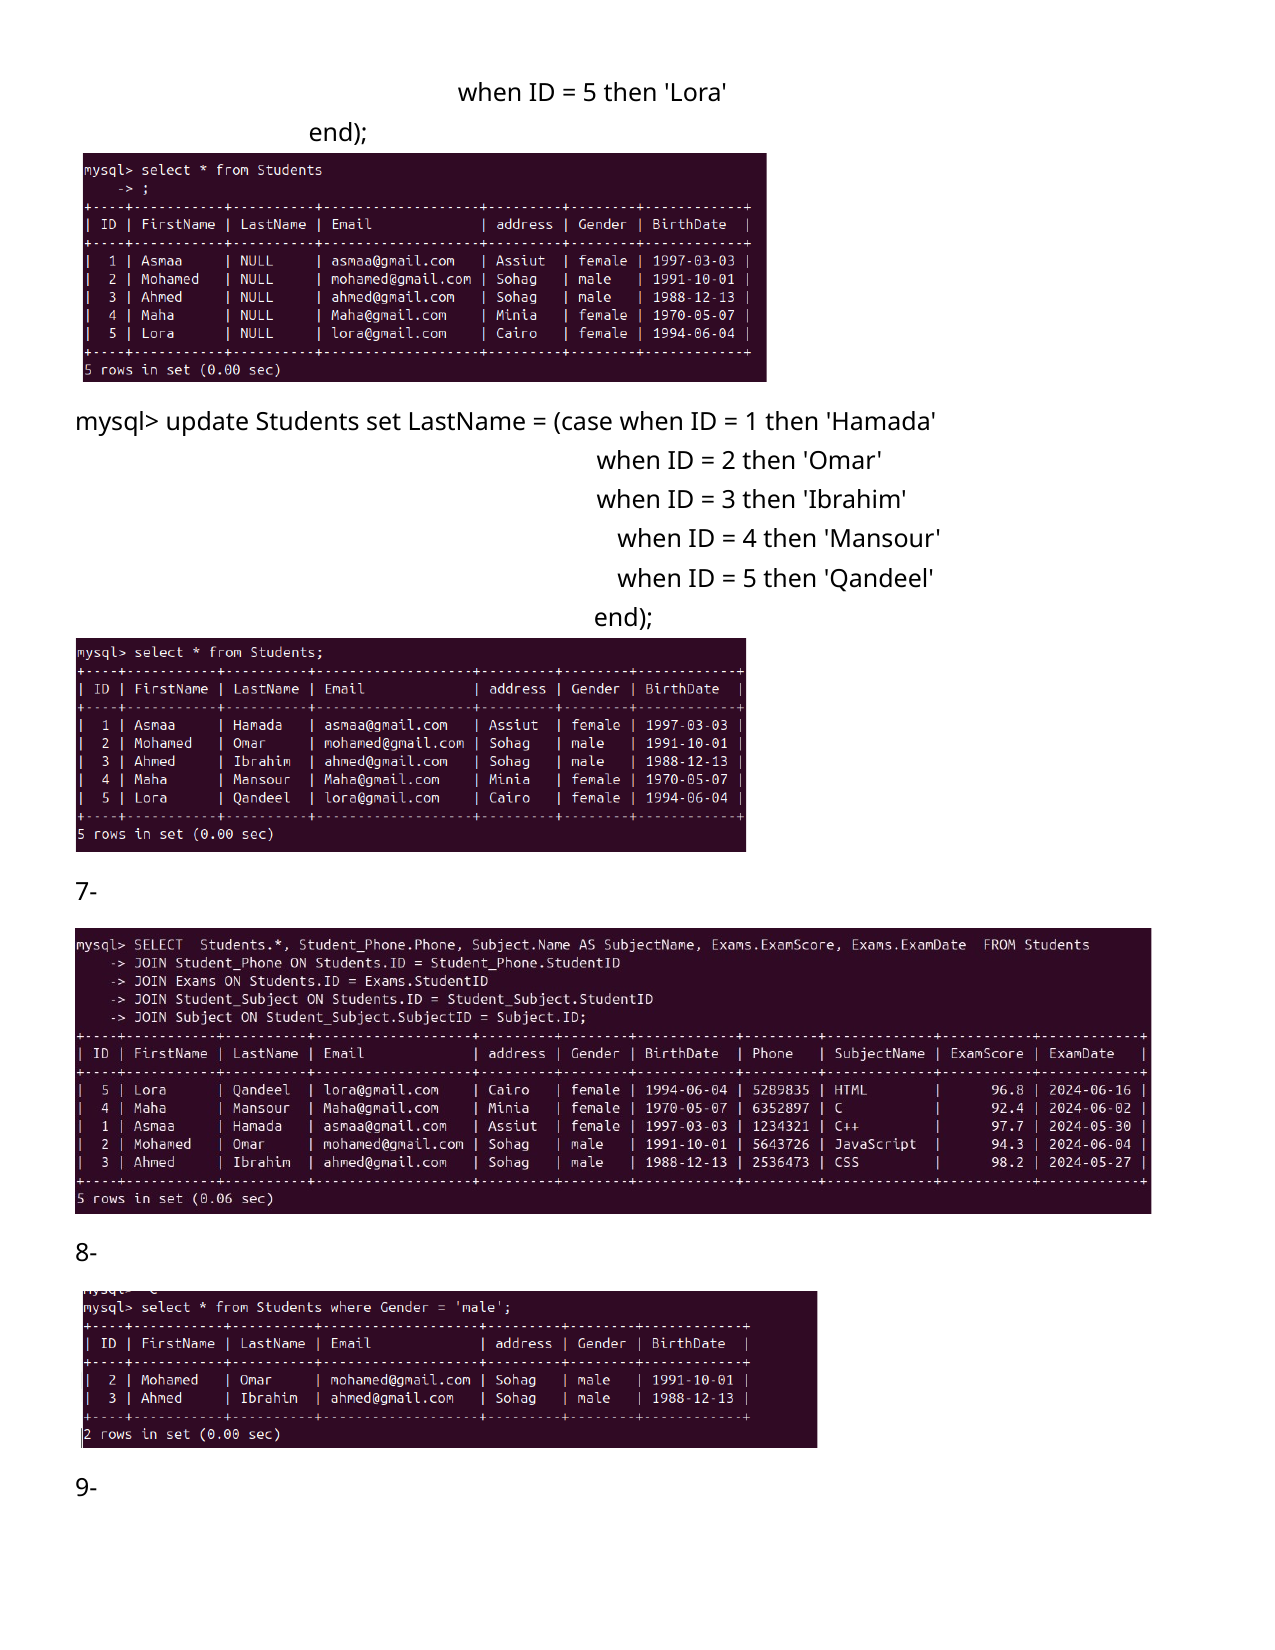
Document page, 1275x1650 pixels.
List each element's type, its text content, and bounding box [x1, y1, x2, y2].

text end); [75, 114, 1200, 148]
text 7- [75, 873, 1200, 907]
picture [81, 153, 767, 382]
text 8- [75, 1235, 1200, 1269]
text when ID = 2 then 'Omar' [75, 443, 1200, 477]
text mysql> update Students set LastName = (case when ID = 1 then 'Hamada' [75, 403, 1200, 438]
picture [75, 928, 1152, 1214]
text when ID = 4 then 'Mansour' [75, 521, 1200, 555]
text when ID = 5 then 'Lora' [75, 75, 1200, 109]
text 9- [75, 1470, 1200, 1504]
text when ID = 5 then 'Qandeel' [75, 560, 1200, 594]
picture [81, 1291, 818, 1448]
picture [75, 638, 747, 852]
text end); [75, 599, 1200, 633]
text when ID = 3 then 'Ibrahim' [75, 482, 1200, 516]
